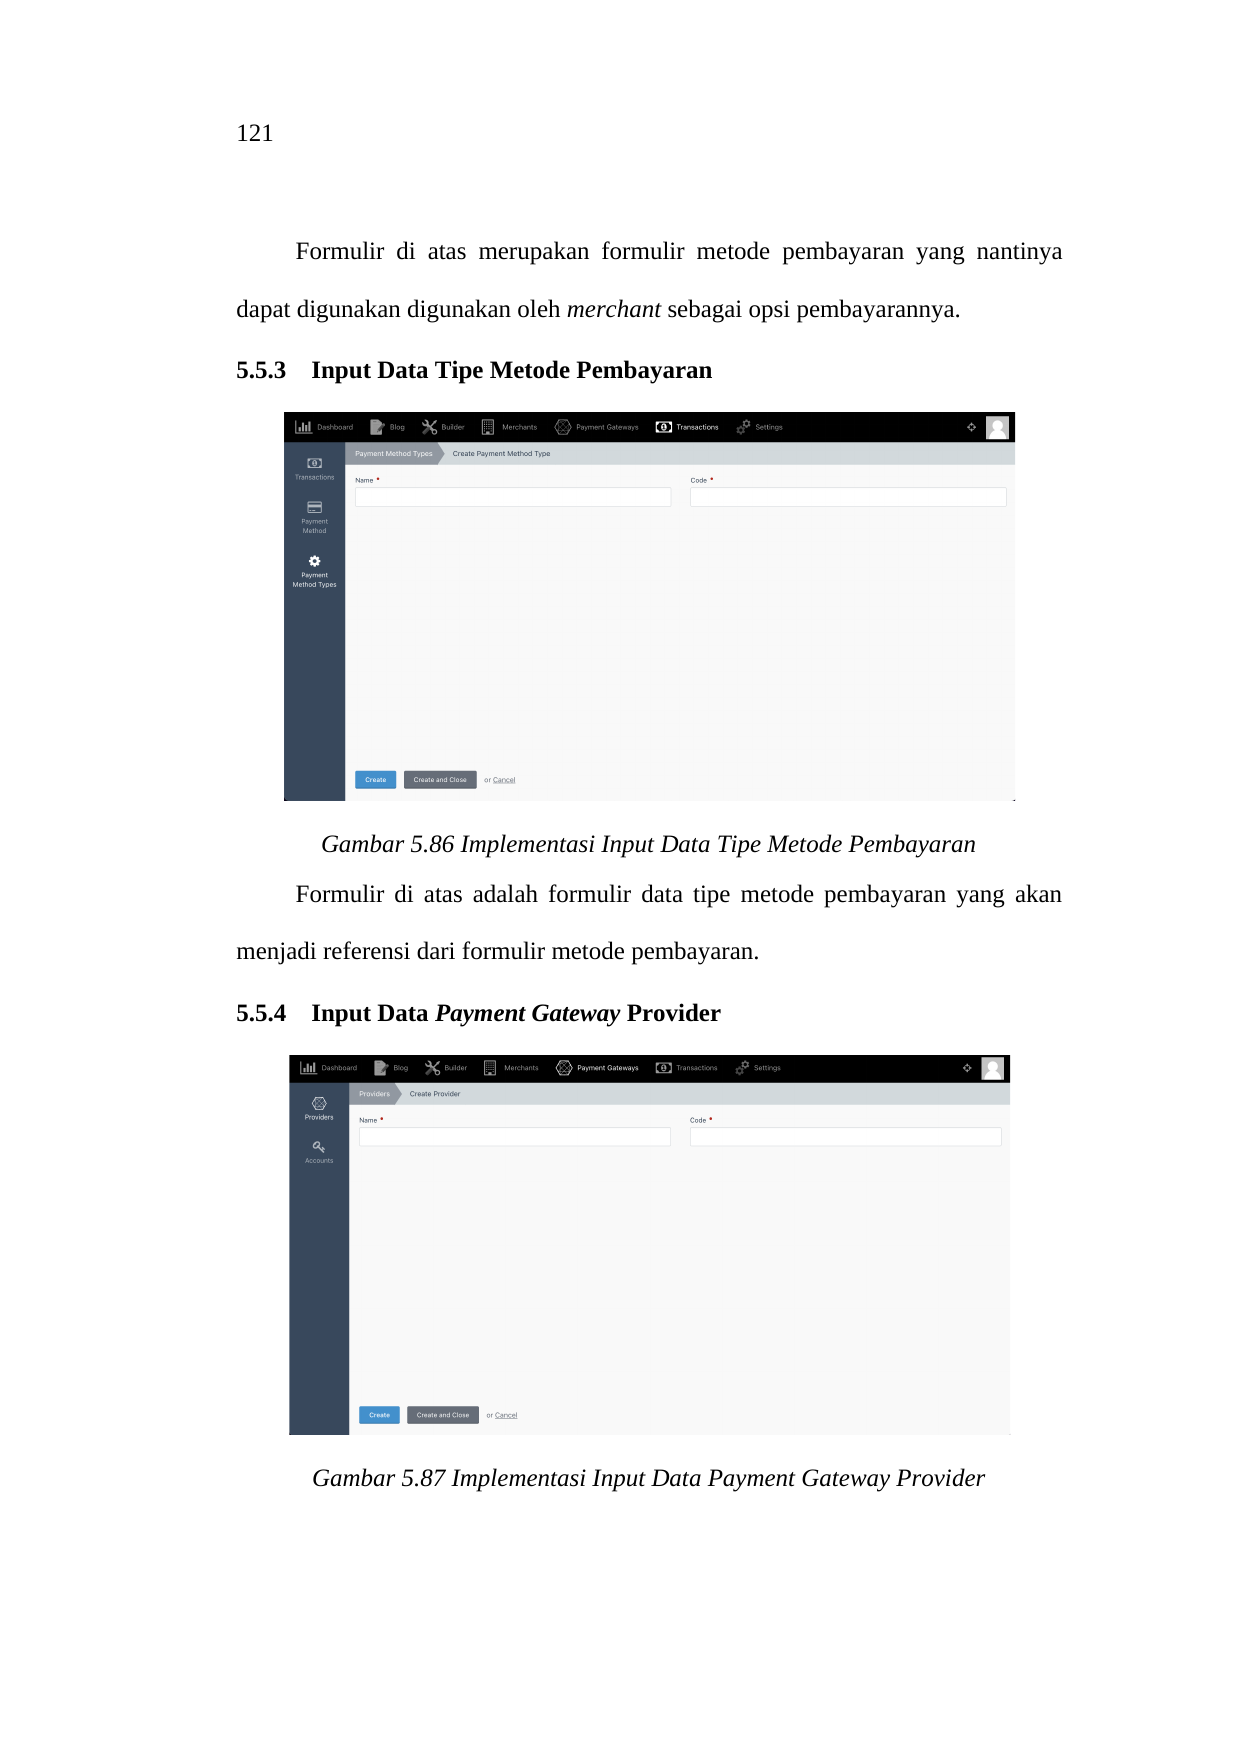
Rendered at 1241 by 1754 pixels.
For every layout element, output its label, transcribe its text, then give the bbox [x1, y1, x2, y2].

text Formulir di atas merupakan formulir metode pembayaran yang nantinya dapat digunakan digunakan oleh merchant sebagai opsi pembayarannya. [236, 236, 1063, 322]
picture [289, 1055, 1010, 1435]
text Formulir di atas adalah formulir data tipe metode pembayaran yang akan menjadi referensi dari formulir metode pembayaran. [236, 879, 1063, 965]
subtitle Input Data Payment Gateway Provider [236, 998, 1063, 1027]
picture [284, 412, 1016, 801]
subtitle Input Data Tipe Metode Pembayaran [236, 355, 1063, 384]
